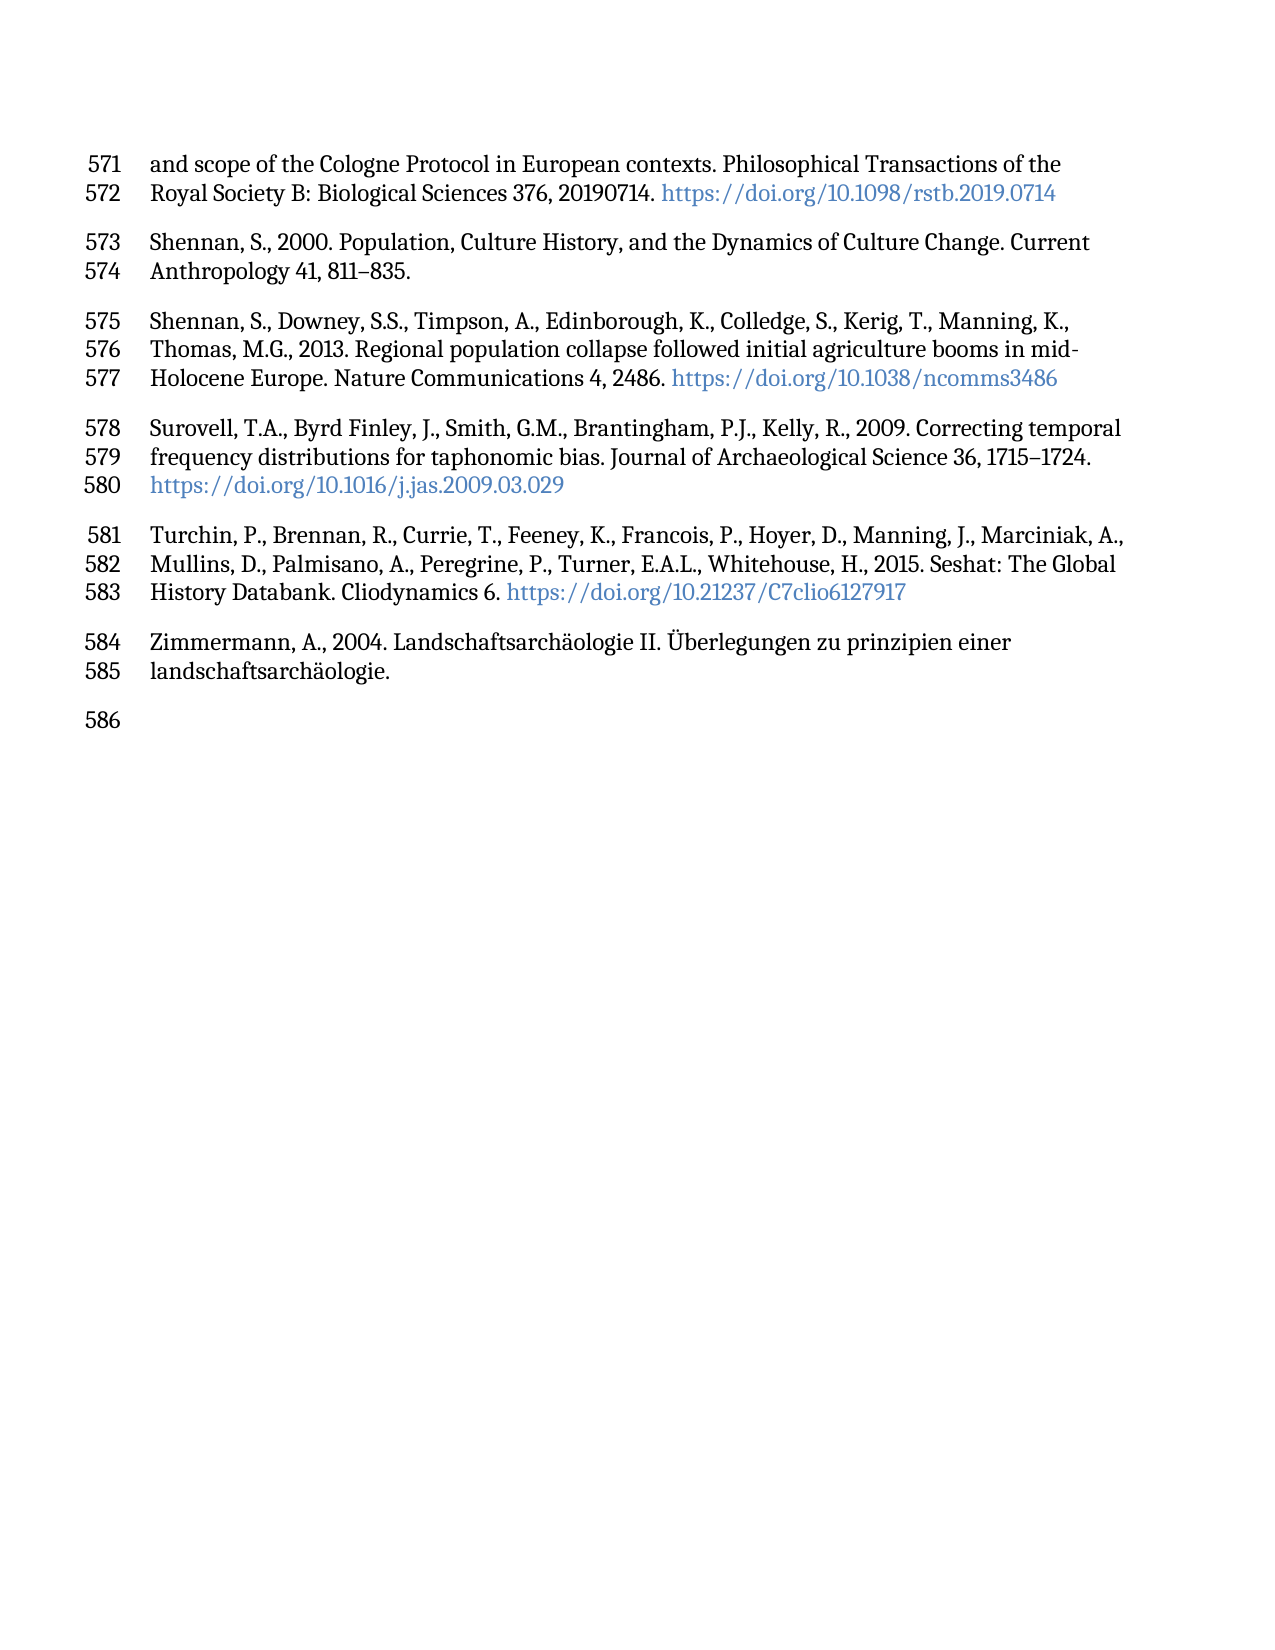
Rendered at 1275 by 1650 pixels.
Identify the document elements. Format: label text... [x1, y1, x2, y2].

text Zimmermann, A., 2004. Landschaftsarchäologie II. Überlegungen zu prinzipien einer landschaftsarchäologie. [150, 628, 1125, 685]
text Surovell, T.A., Byrd Finley, J., Smith, G.M., Brantingham, P.J., Kelly, R., 2009. Correcting temporal frequency distributions for taphonomic bias. Journal of Archaeological Science 36, 1715–1724. https://doi.org/10.1016/j.jas.2009.03.029 [150, 414, 1125, 500]
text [150, 150, 1125, 207]
text Shennan, S., Downey, S.S., Timpson, A., Edinborough, K., Colledge, S., Kerig, T., Manning, K., Thomas, M.G., 2013. Regional population collapse followed initial agriculture booms in mid-Holocene Europe. Nature Communications 4, 2486. https://doi.org/10.1038/ncomms3486 [150, 307, 1125, 393]
text Shennan, S., 2000. Population, Culture History, and the Dynamics of Culture Change. Current Anthropology 41, 811–835. [150, 228, 1125, 286]
text Turchin, P., Brennan, R., Currie, T., Feeney, K., Francois, P., Hoyer, D., Manning, J., Marciniak, A., Mullins, D., Palmisano, A., Peregrine, P., Turner, E.A.L., Whitehouse, H., 2015. Seshat: The Global History Databank. Cliodynamics 6. https://doi.org/10.21237/C7clio6127917 [150, 521, 1125, 607]
